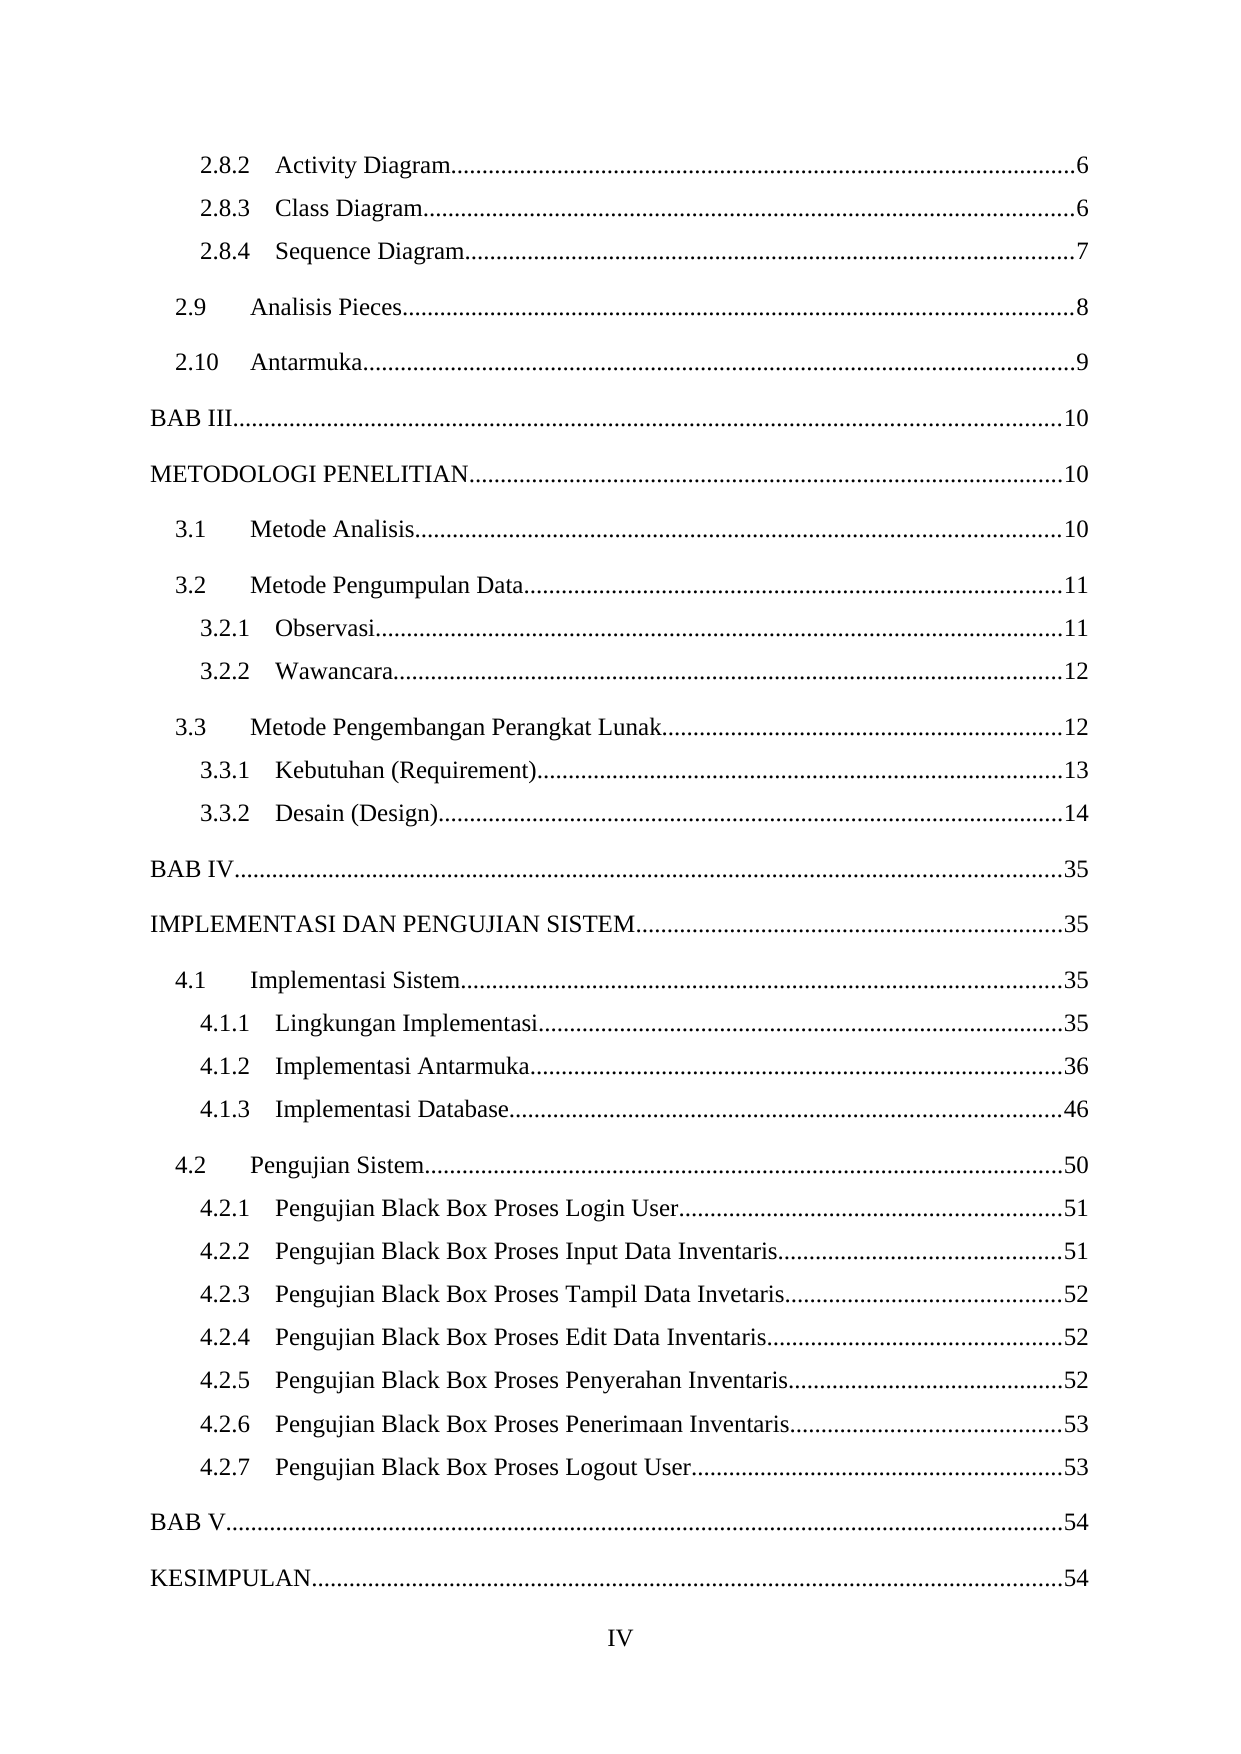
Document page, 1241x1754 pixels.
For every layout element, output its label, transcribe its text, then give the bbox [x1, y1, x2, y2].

text 4.2.1 Pengujian Black Box Proses Login User 51 [200, 1193, 1090, 1222]
text 4.2 Pengujian Sistem 50 [175, 1150, 1090, 1179]
text METODOLOGI PENELITIAN 10 [150, 459, 1090, 487]
text 2.10 Antarmuka 9 [175, 347, 1090, 376]
text 2.9 Analisis Pieces 8 [175, 292, 1090, 321]
text 4.1 Implementasi Sistem 35 [175, 965, 1090, 994]
text 4.2.5 Pengujian Black Box Proses Penyerahan Inventaris 52 [200, 1366, 1090, 1394]
text 4.1.3 Implementasi Database 46 [200, 1094, 1090, 1123]
text 3.2.1 Observasi 11 [200, 613, 1090, 642]
text KESIMPULAN 54 [150, 1563, 1090, 1592]
text IMPLEMENTASI DAN PENGUJIAN SISTEM 35 [150, 909, 1090, 938]
text 4.2.4 Pengujian Black Box Proses Edit Data Inventaris 52 [200, 1322, 1090, 1351]
text 4.2.6 Pengujian Black Box Proses Penerimaan Inventaris 53 [200, 1409, 1090, 1437]
text 2.8.4 Sequence Diagram 7 [200, 236, 1090, 265]
text 3.3.1 Kebutuhan (Requirement) 13 [200, 755, 1090, 784]
text 4.2.2 Pengujian Black Box Proses Input Data Inventaris 51 [200, 1236, 1090, 1265]
text 4.1.2 Implementasi Antarmuka 36 [200, 1051, 1090, 1080]
text BAB III 10 [150, 403, 1090, 432]
text 2.8.3 Class Diagram 6 [200, 193, 1090, 222]
text 3.1 Metode Analisis 10 [175, 514, 1090, 543]
text 4.1.1 Lingkungan Implementasi 35 [200, 1008, 1090, 1037]
text 3.2.2 Wawancara 12 [200, 656, 1090, 685]
text 3.3.2 Desain (Design) 14 [200, 798, 1090, 827]
text BAB V 54 [150, 1507, 1090, 1536]
text 4.2.3 Pengujian Black Box Proses Tampil Data Invetaris 52 [200, 1279, 1090, 1308]
text BAB IV 35 [150, 854, 1090, 882]
text 3.3 Metode Pengembangan Perangkat Lunak 12 [175, 712, 1090, 741]
text 2.8.2 Activity Diagram 6 [200, 150, 1090, 179]
text 3.2 Metode Pengumpulan Data 11 [175, 570, 1090, 599]
text 4.2.7 Pengujian Black Box Proses Logout User 53 [200, 1452, 1090, 1481]
